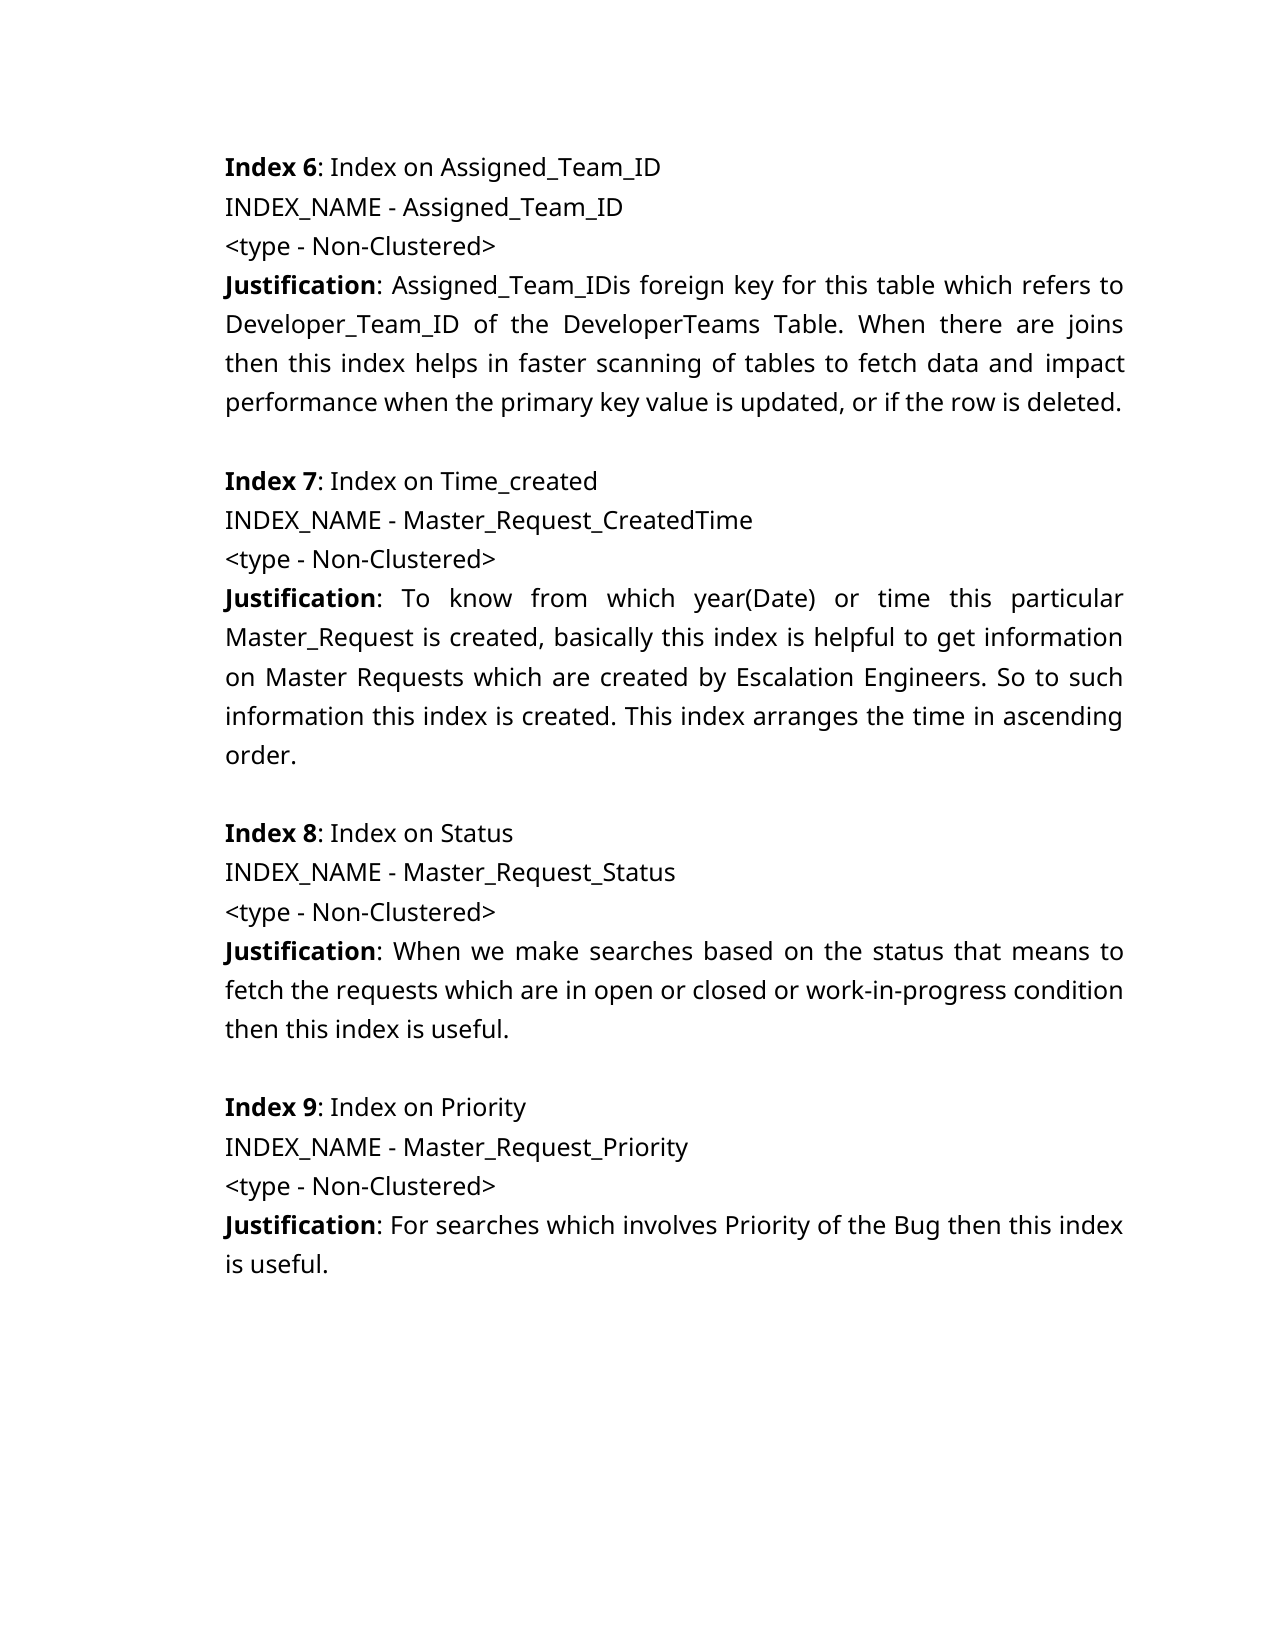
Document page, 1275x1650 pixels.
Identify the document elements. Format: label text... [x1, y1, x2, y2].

text <type - Non-Clustered> [225, 1168, 1125, 1202]
text <type - Non-Clustered> [225, 228, 1125, 262]
text Index 7: Index on Time_created [150, 463, 1125, 497]
text Index 9: Index on Priority [150, 1090, 1125, 1124]
text INDEX_NAME - Master_Request_Status [150, 855, 1125, 889]
text Index 8: Index on Status [150, 816, 1125, 850]
text <type - Non-Clustered> [225, 542, 1125, 576]
text Justification: To know from which year(Date) or time this particular Master_Request is created, basically this index is helpful to get information on Master Requests which are created by Escalation Engineers. So to such information this index is created. This index arranges the time in ascending order. [225, 581, 1125, 772]
text Index 6: Index on Assigned_Team_ID [150, 150, 1125, 184]
text <type - Non-Clustered> [225, 894, 1125, 928]
text INDEX_NAME - Assigned_Team_ID [150, 189, 1125, 223]
text Justification: For searches which involves Priority of the Bug then this index is useful. [225, 1207, 1125, 1281]
text Justification: Assigned_Team_IDis foreign key for this table which refers to Developer_Team_ID of the DeveloperTeams Table. When there are joins then this index helps in faster scanning of tables to fetch data and impact performance when the primary key value is updated, or if the row is deleted. [225, 267, 1125, 419]
text Justification: When we make searches based on the status that means to fetch the requests which are in open or closed or work-in-progress condition then this index is useful. [225, 933, 1125, 1046]
text INDEX_NAME - Master_Request_CreatedTime [150, 502, 1125, 537]
text INDEX_NAME - Master_Request_Priority [150, 1129, 1125, 1163]
